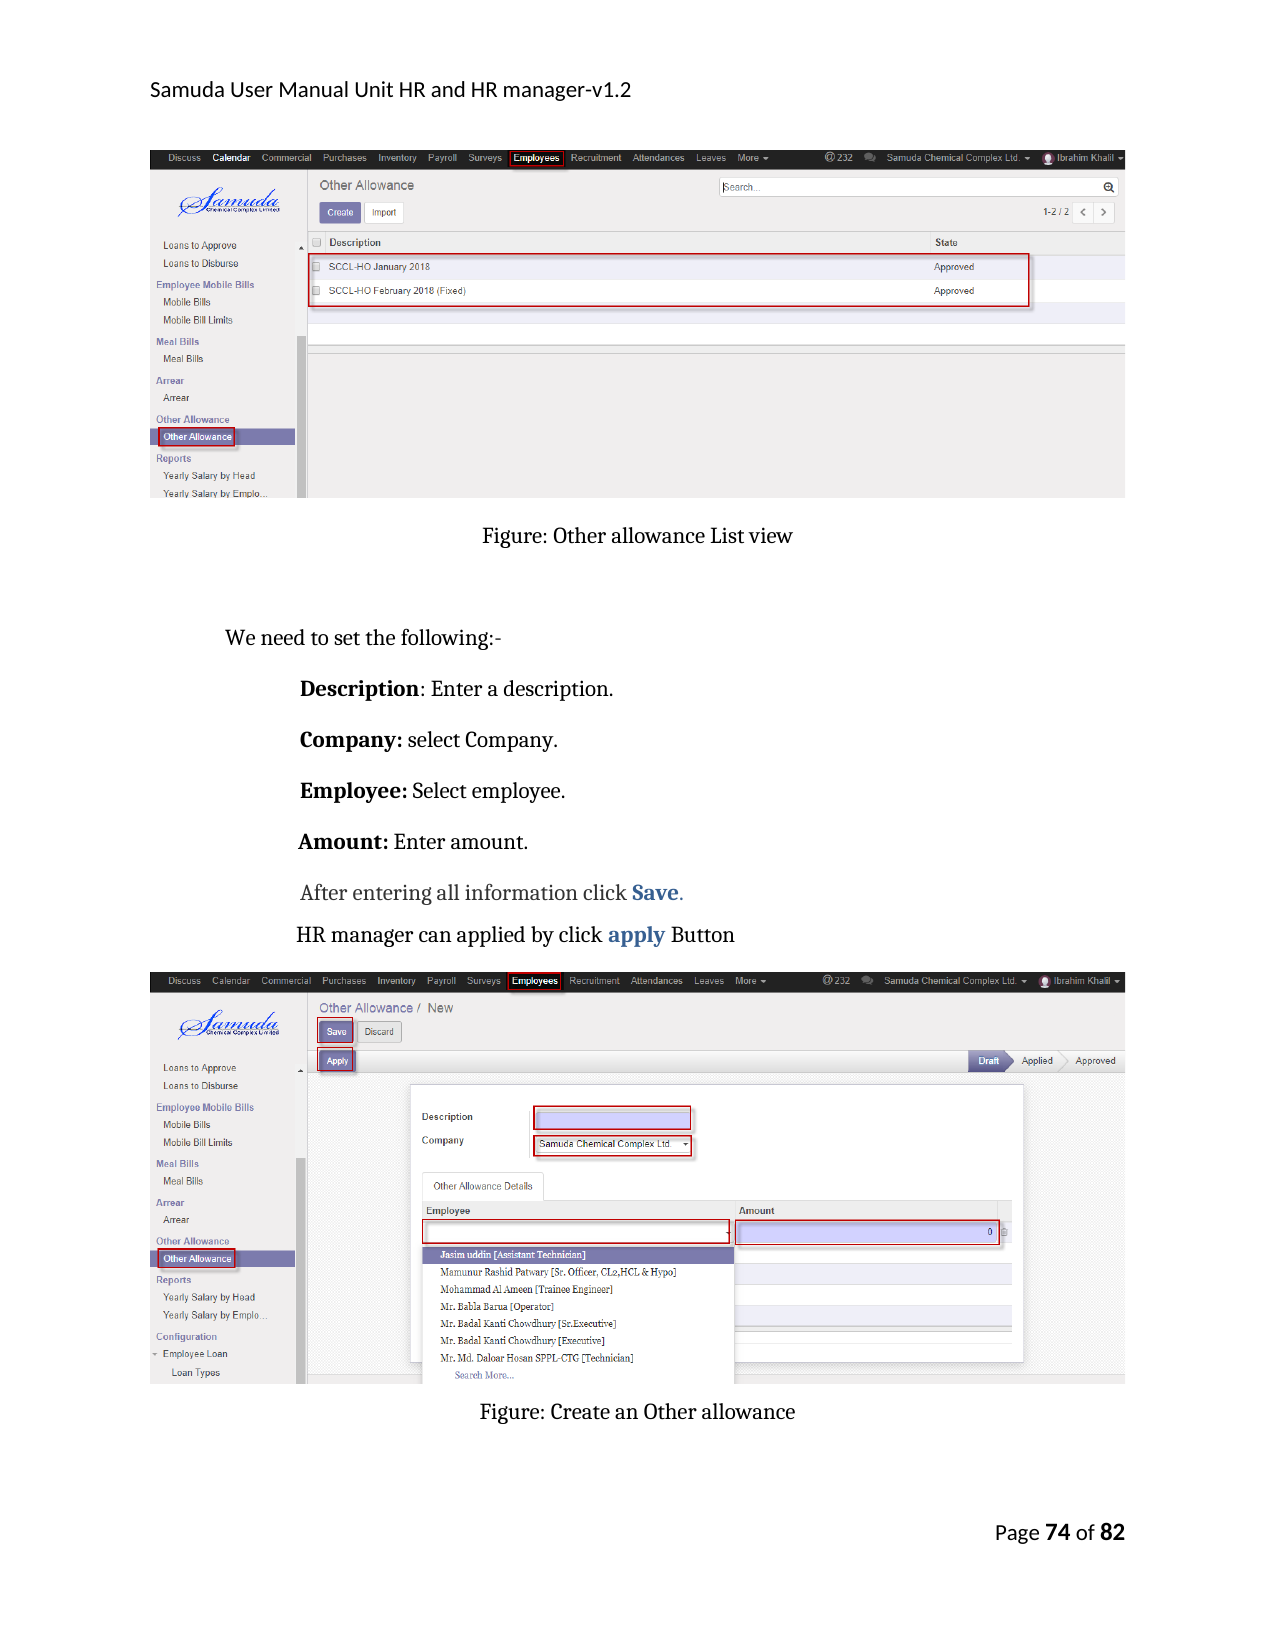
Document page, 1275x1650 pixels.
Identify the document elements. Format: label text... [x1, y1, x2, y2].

text Figure: Create an Other allowance [150, 1399, 1125, 1425]
text Employee: Select employee. [187, 778, 1125, 804]
picture [150, 150, 1125, 498]
text Amount: Enter amount. [187, 829, 1125, 855]
text Company: select Company. [187, 727, 1125, 753]
text Description: Enter a description. [187, 676, 1125, 702]
text HR manager can applied by click apply Button [150, 922, 1125, 948]
text We need to set the following:- [150, 624, 1125, 651]
text Figure: Other allowance List view [150, 522, 1125, 549]
text After entering all information click Save. [150, 880, 1125, 906]
picture [150, 972, 1125, 1384]
